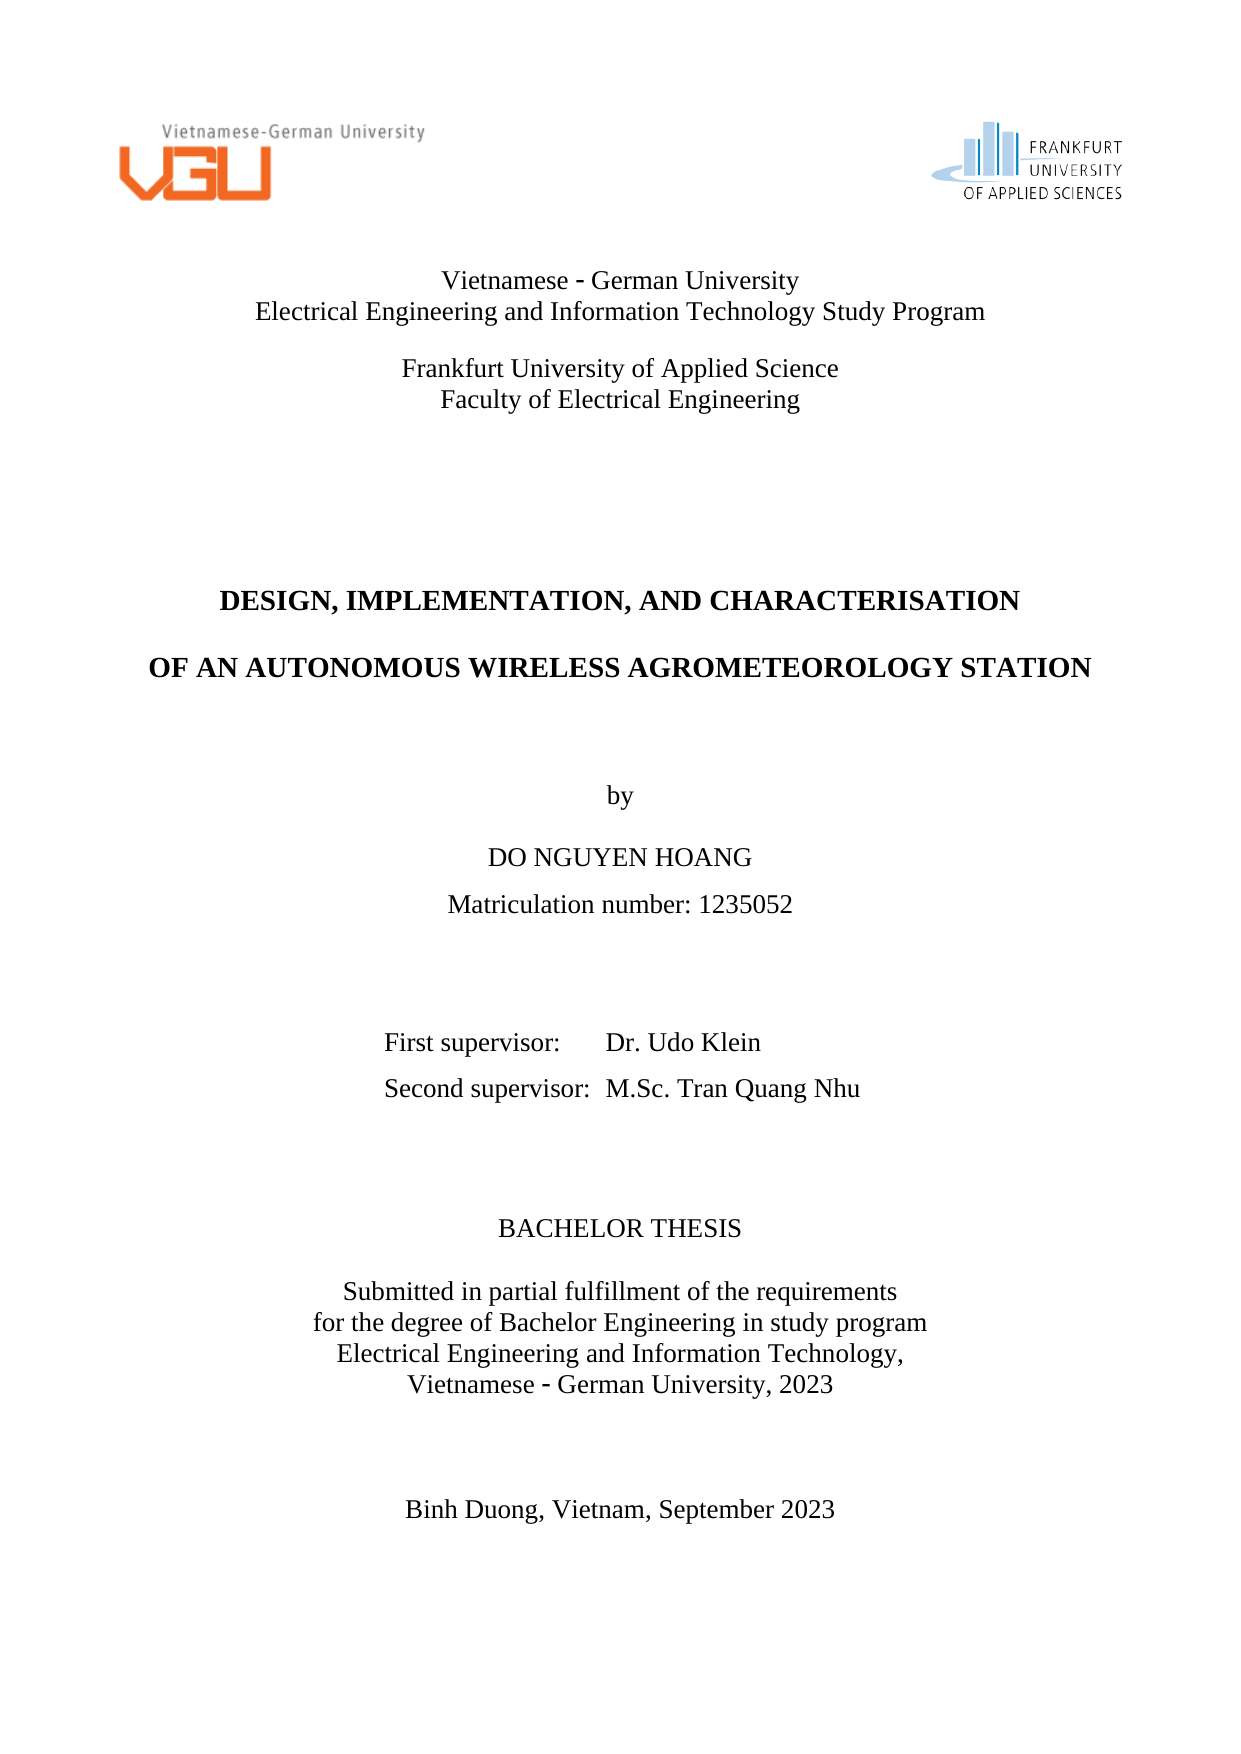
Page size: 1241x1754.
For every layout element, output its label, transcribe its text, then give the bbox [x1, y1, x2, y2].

text DO NGUYEN HOANG [118, 841, 1122, 873]
text Electrical Engineering and Information Technology, [118, 1337, 1122, 1368]
text Vietnamese German University [118, 264, 1122, 296]
text Matriculation number: 1235052 [118, 888, 1122, 919]
text by [118, 779, 1122, 810]
text Faculty of Electrical Engineering [118, 383, 1122, 414]
picture [929, 118, 1123, 202]
text BACHELOR THESIS [118, 1212, 1122, 1243]
text Submitted in partial fulfillment of the requirements [118, 1275, 1122, 1306]
text Frankfurt University of Applied Science [118, 352, 1122, 383]
text First supervisor: Dr. Udo Klein [118, 1026, 1122, 1057]
text for the degree of Bachelor Engineering in study program [118, 1306, 1122, 1337]
text Second supervisor: M.Sc. Tran Quang Nhu [118, 1072, 1122, 1103]
picture [118, 122, 428, 202]
text Vietnamese German University, 2023 [118, 1368, 1122, 1399]
text Electrical Engineering and Information Technology Study Program [118, 296, 1122, 327]
text DESIGN, IMPLEMENTATION, AND CHARACTERISATION OF AN AUTONOMOUS WIRELESS AGROMETEOROLOGY STATION [118, 583, 1122, 683]
text Binh Duong, Vietnam, September 2023 [118, 1493, 1122, 1524]
